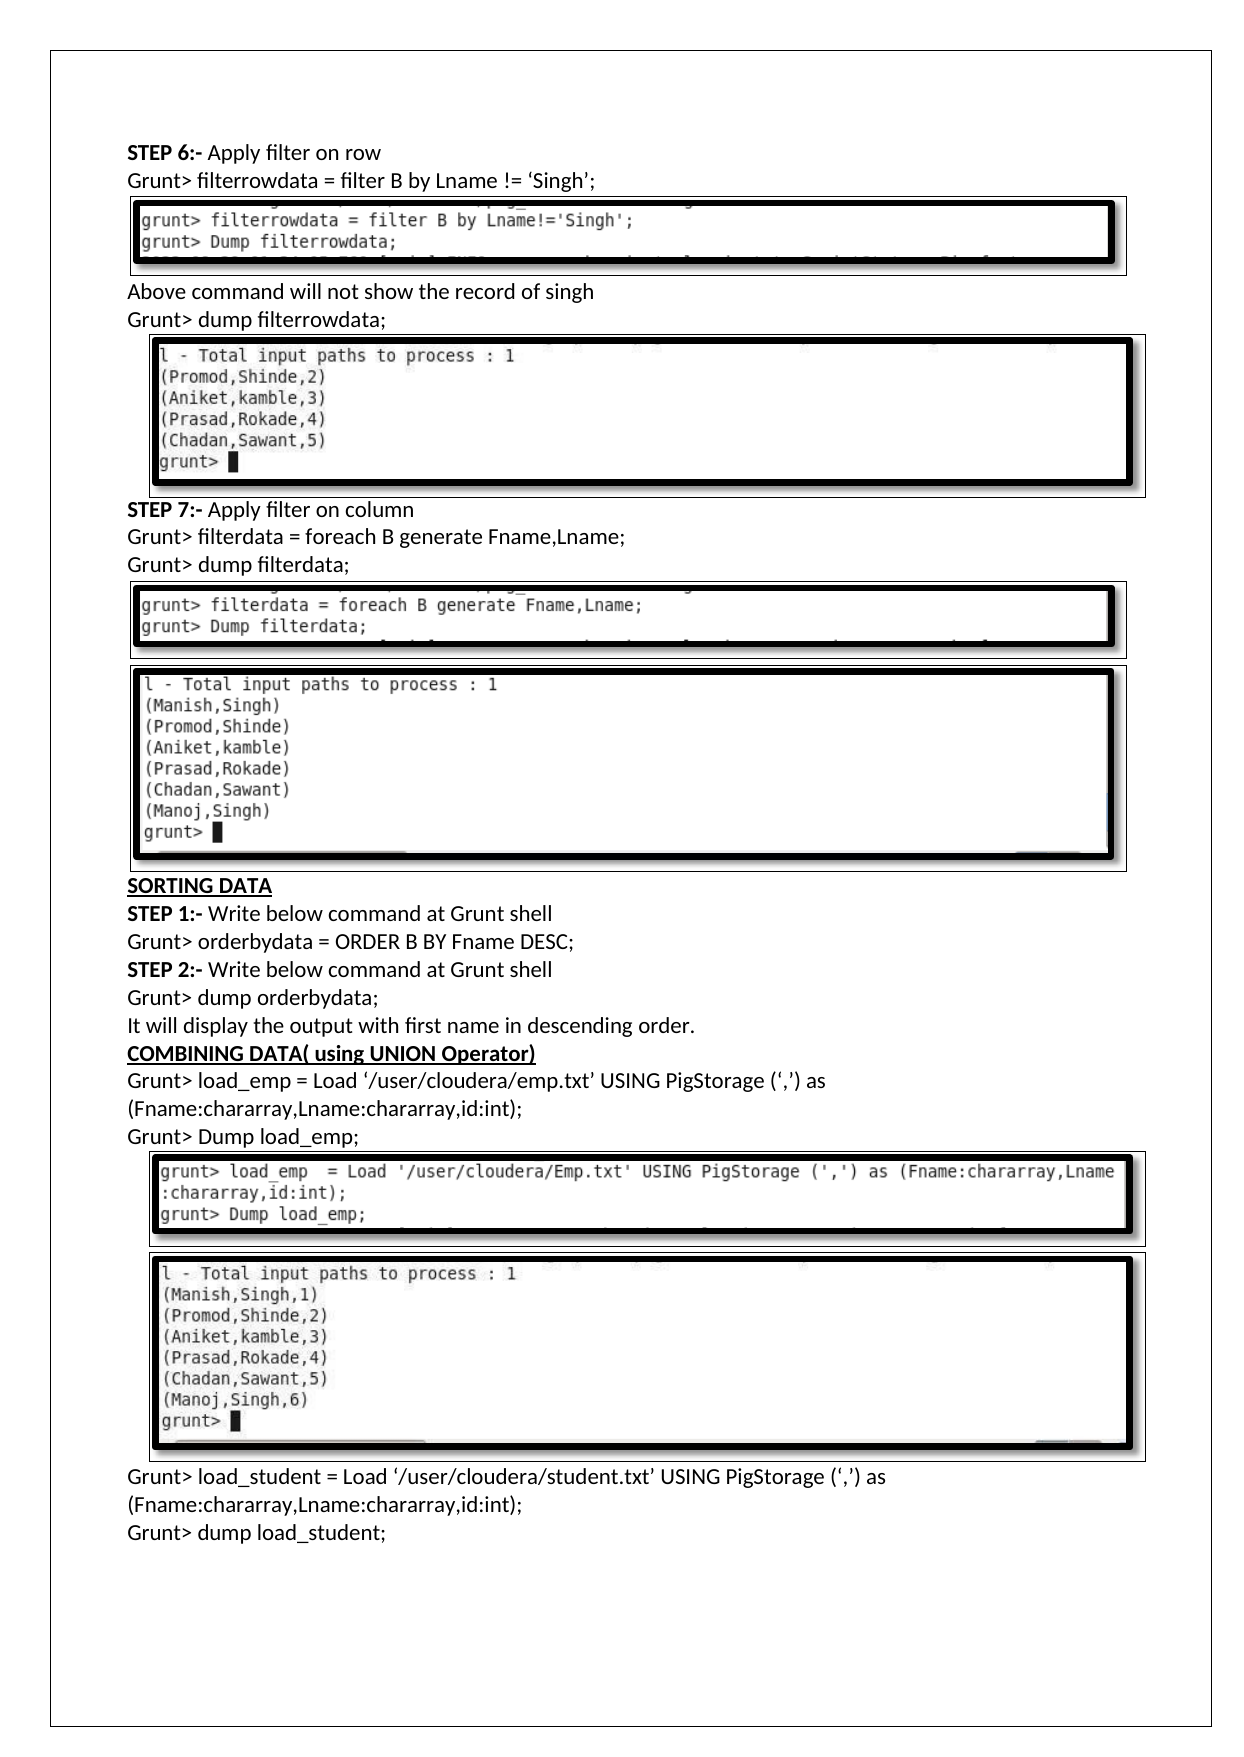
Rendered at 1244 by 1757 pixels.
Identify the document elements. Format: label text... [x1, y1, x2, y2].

text Grunt> filterdata = foreach B generate Fname,Lname; Grunt> dump filterdata; [127, 522, 628, 578]
picture [150, 1152, 1145, 1246]
text Grunt> load_student = Load ‘/user/cloudera/student.txt’ USING PigStorage (‘,’) as (Fname:chararray,Lname:chararray,id:int); [127, 1462, 889, 1518]
text STEP 7:- Apply filter on column [127, 497, 1211, 522]
text It will display the output with first name in descending order. [127, 1011, 1211, 1039]
text COMBINING DATA( using UNION Operator) [127, 1039, 1211, 1067]
text Grunt> dump load_student; [127, 1518, 1211, 1546]
text SORTING DATA [127, 578, 1211, 899]
text Grunt> Dump load_emp; [127, 1122, 1211, 1150]
text STEP 1:- Write below command at Grunt shell Grunt> orderbydata = ORDER B BY Fname DESC; STEP 2:- Write below command at Grunt shell Grunt> dump orderbydata; [127, 899, 577, 1011]
picture [150, 1253, 1145, 1461]
picture [150, 335, 1145, 497]
text Above command will not show the record of singh Grunt> dump filterrowdata; [127, 195, 597, 334]
text Grunt> filterrowdata = filter B by Lname != ‘Singh’; [127, 167, 1211, 195]
text Grunt> load_emp = Load ‘/user/cloudera/emp.txt’ USING PigStorage (‘,’) as (Fname:chararray,Lname:chararray,id:int); [127, 1067, 829, 1122]
text STEP 6:- Apply filter on row [127, 138, 1211, 167]
picture [597, 197, 1126, 275]
picture [597, 206, 1108, 257]
